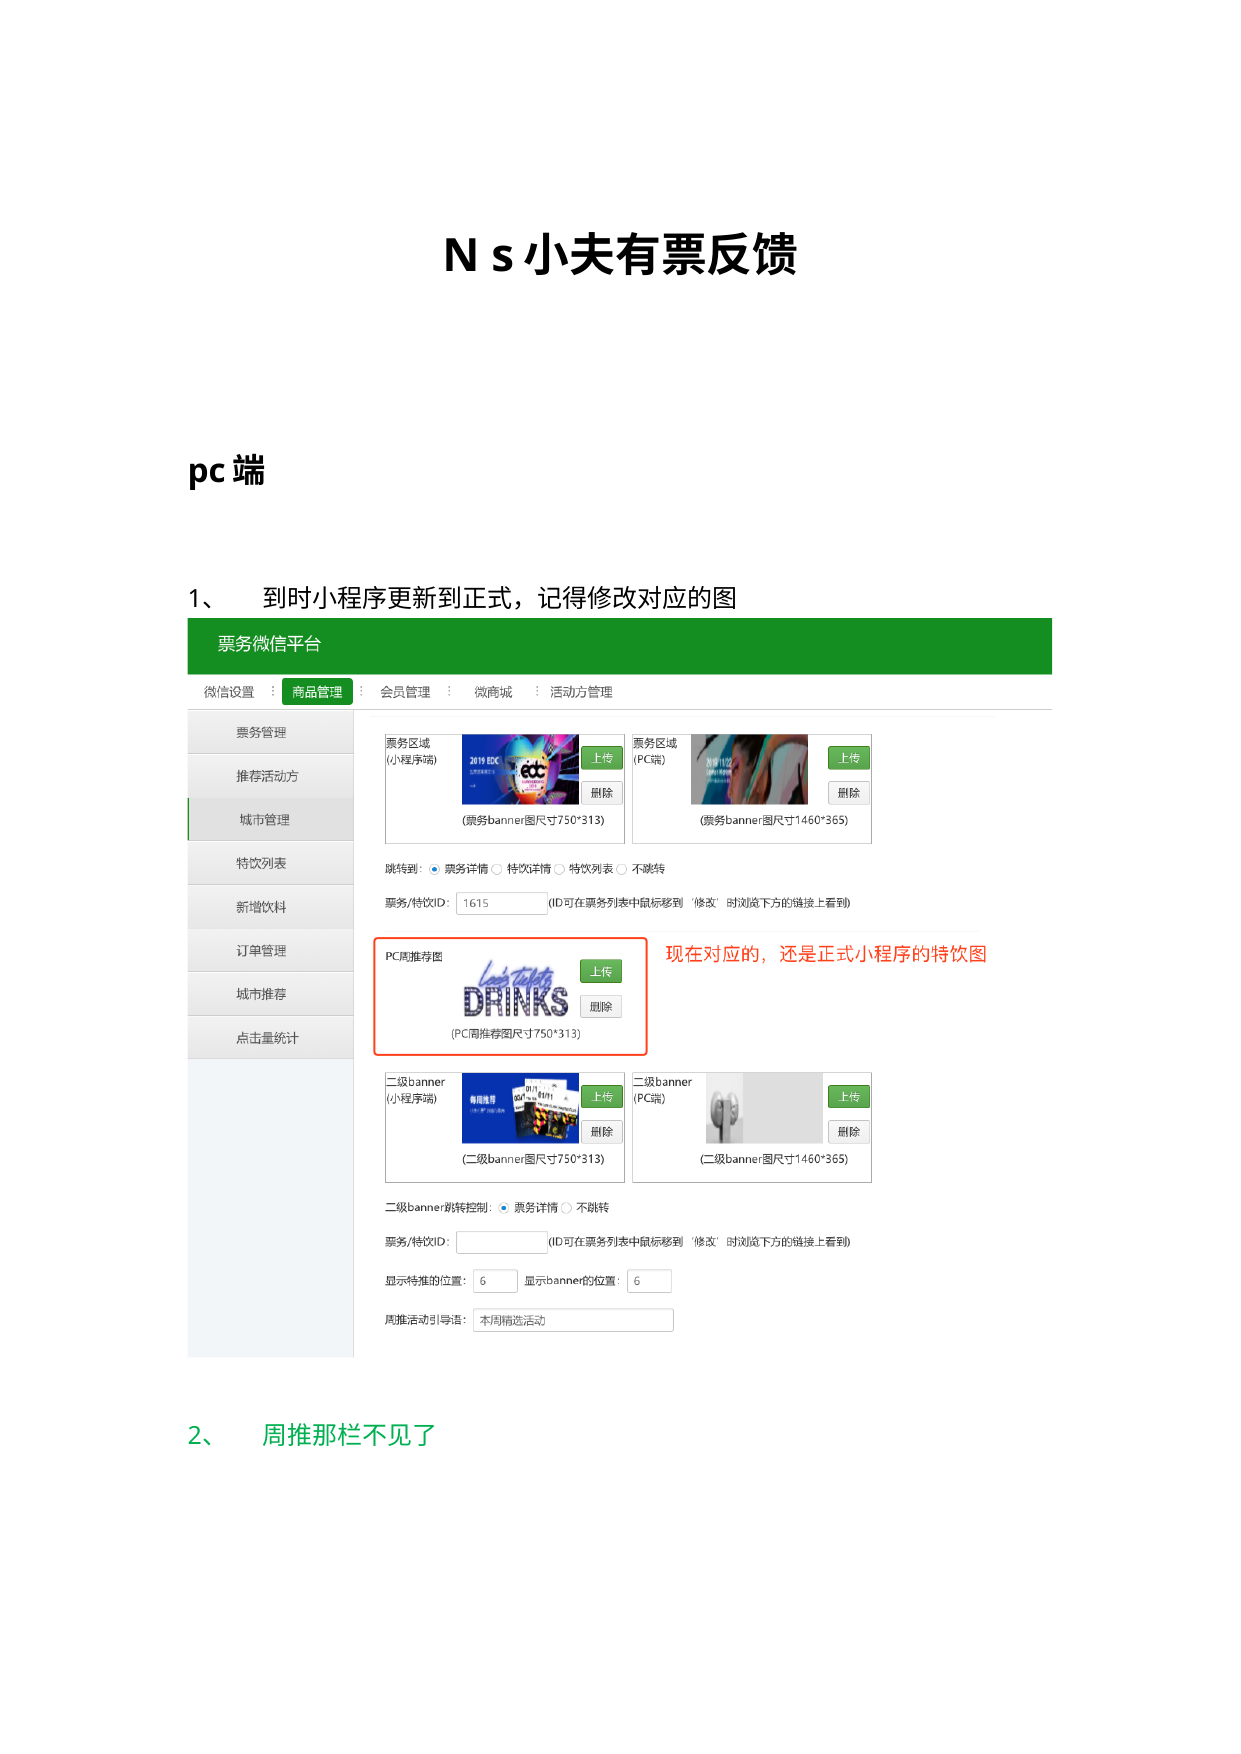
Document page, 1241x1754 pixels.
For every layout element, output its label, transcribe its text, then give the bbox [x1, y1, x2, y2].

picture [187, 618, 1053, 1358]
list 周推那栏不见了 [187, 1411, 1053, 1455]
list 到时小程序更新到正式，记得修改对应的图 [187, 574, 1053, 618]
subtitle N s小夫有票反馈 [187, 207, 1053, 296]
subtitle pc端 [187, 424, 1053, 512]
